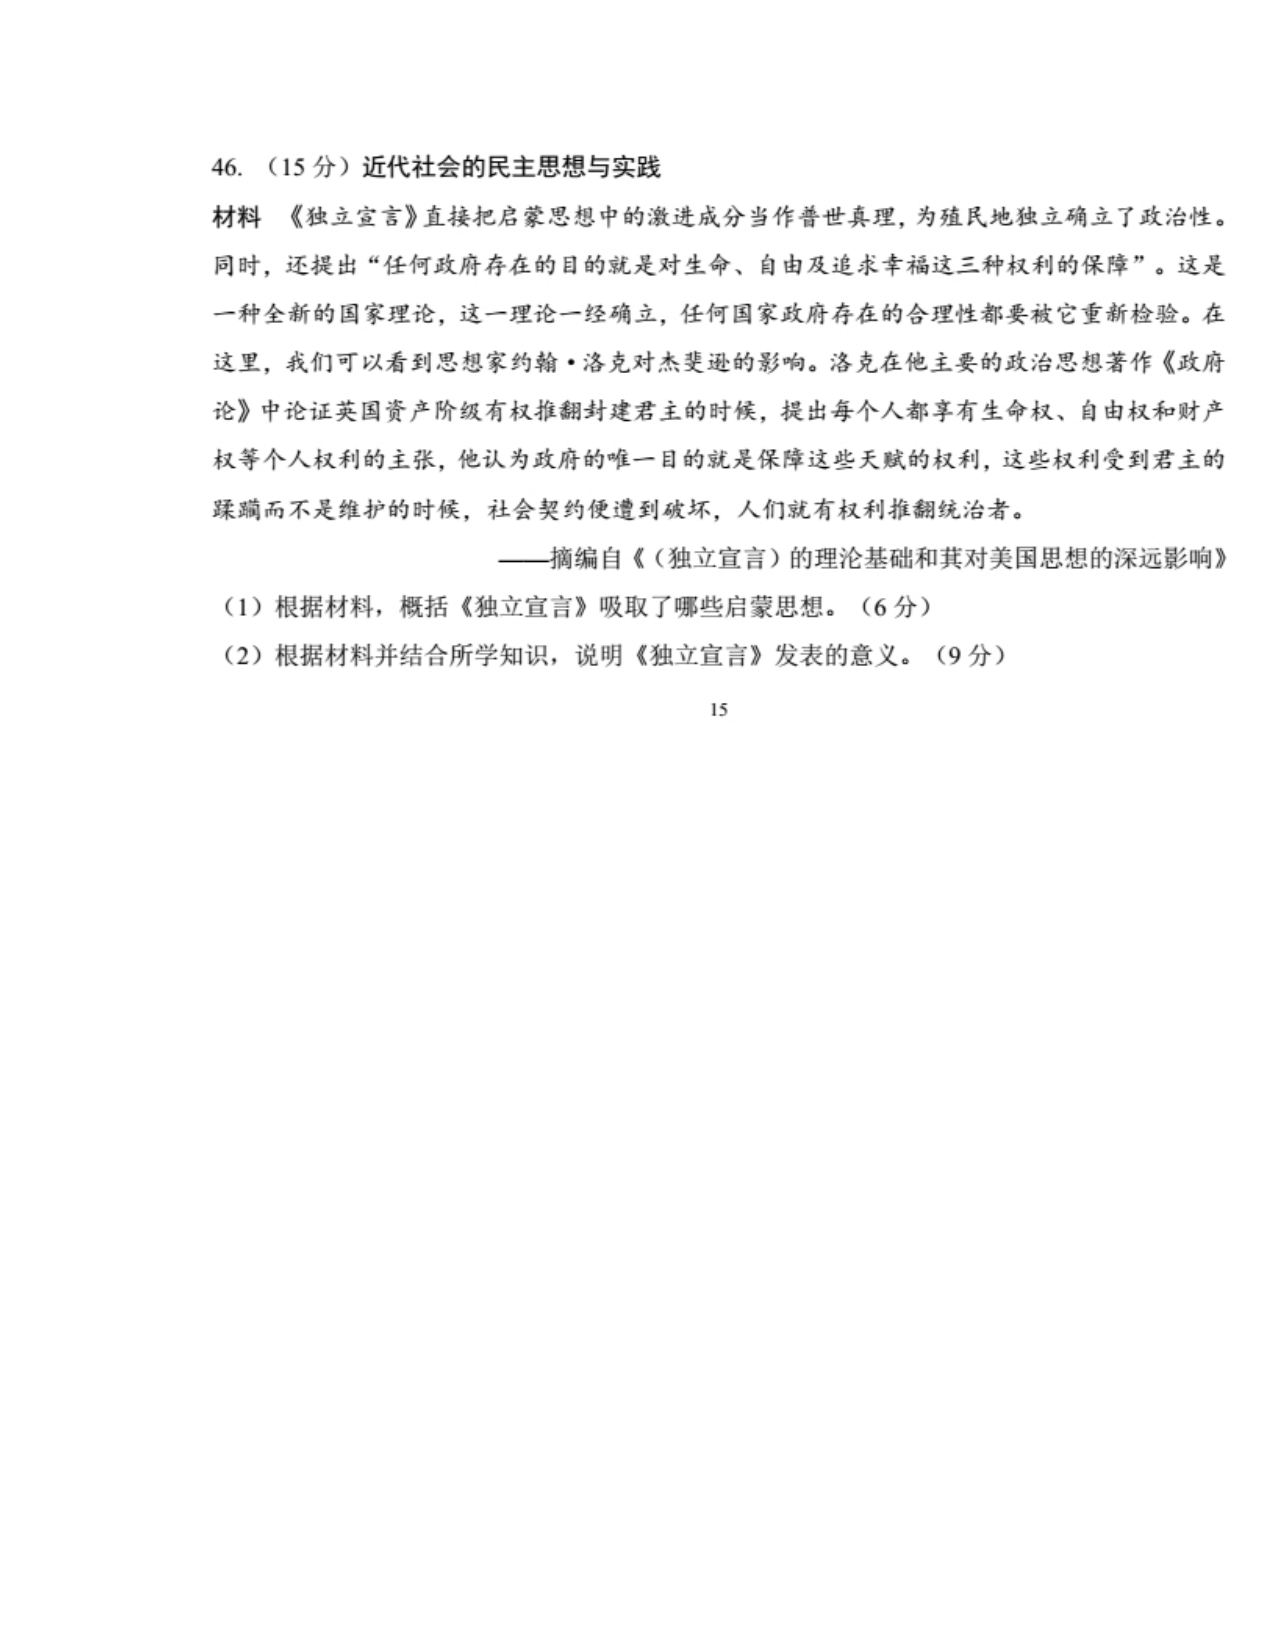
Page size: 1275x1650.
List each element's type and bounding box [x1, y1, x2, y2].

picture [187, 150, 1261, 738]
